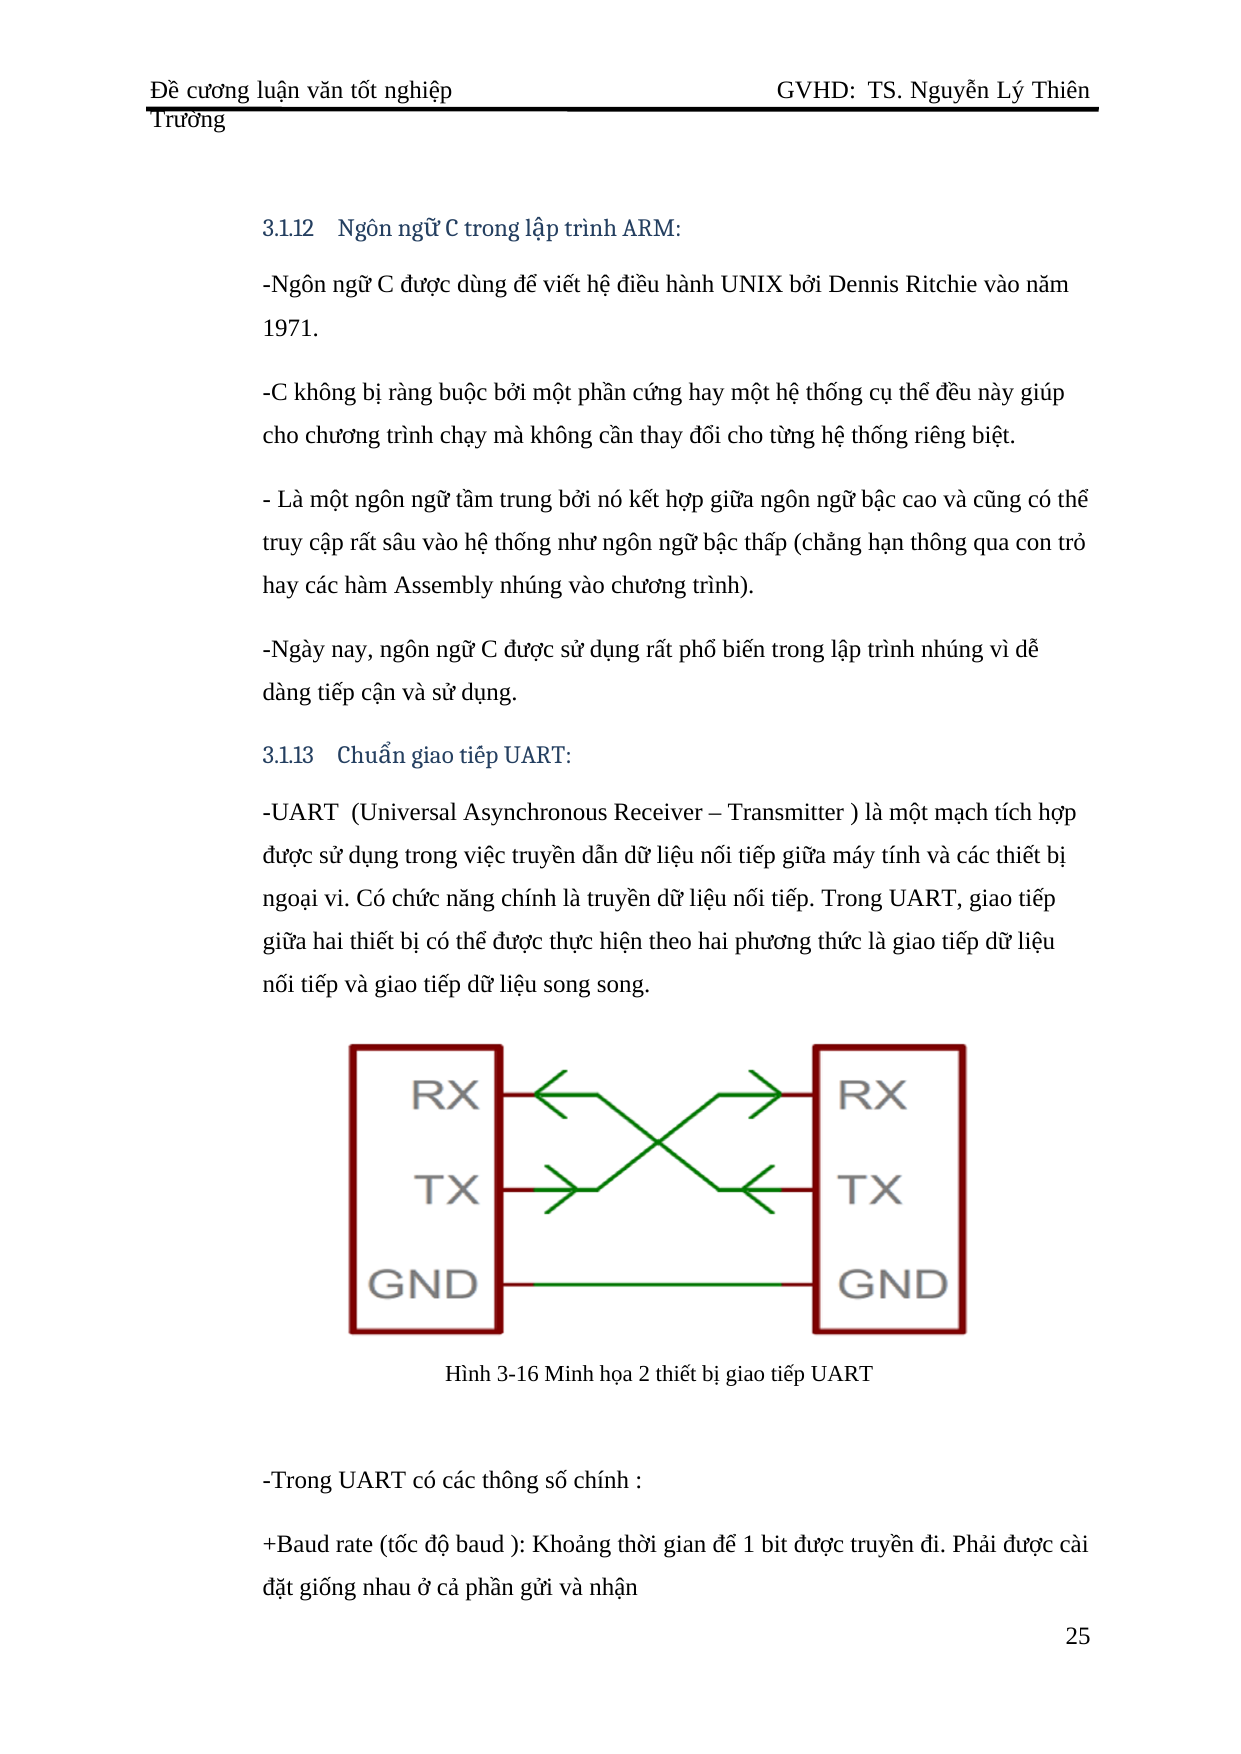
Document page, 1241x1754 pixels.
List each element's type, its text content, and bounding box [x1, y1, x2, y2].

text +Baud rate (tốc độ baud ): Khoảng thời gian để 1 bit được truyền đi. Phải được cài đặt giống nhau ở cả phần gửi và nhận [262, 1529, 1090, 1601]
text -Trong UART có các thông số chính : [262, 1465, 1090, 1493]
text - Là một ngôn ngữ tầm trung bởi nó kết hợp giữa ngôn ngữ bậc cao và cũng có thể truy cập rất sâu vào hệ thống như ngôn ngữ bậc thấp (chẳng hạn thông qua con trỏ hay các hàm Assembly nhúng vào chương trình). [262, 484, 1090, 599]
text -Ngôn ngữ C được dùng để viết hệ điều hành UNIX bởi Dennis Ritchie vào năm 1971. [262, 269, 1090, 341]
subtitle Ngôn ngữ C trong lập trình ARM: [262, 214, 1090, 243]
subtitle Chuẩn giao tiếp UART: [262, 741, 1090, 770]
text -UART (Universal Asynchronous Receiver – Transmitter ) là một mạch tích hợp được sử dụng trong việc truyền dẫn dữ liệu nối tiếp giữa máy tính và các thiết bị ngoại vi. Có chức năng chính là truyền dữ liệu nối tiếp. Trong UART, giao tiếp giữa hai thiết bị có thể được thực hiện theo hai phương thức là giao tiếp dữ liệu nối tiếp và giao tiếp dữ liệu song song. [262, 797, 1090, 998]
text -C không bị ràng buộc bởi một phần cứng hay một hệ thống cụ thể đều này giúp cho chương trình chạy mà không cần thay đổi cho từng hệ thống riêng biệt. [262, 377, 1090, 448]
text -Ngày nay, ngôn ngữ C được sử dụng rất phổ biến trong lập trình nhúng vì dễ dàng tiếp cận và sử dụng. [262, 634, 1090, 706]
picture [333, 1033, 986, 1352]
